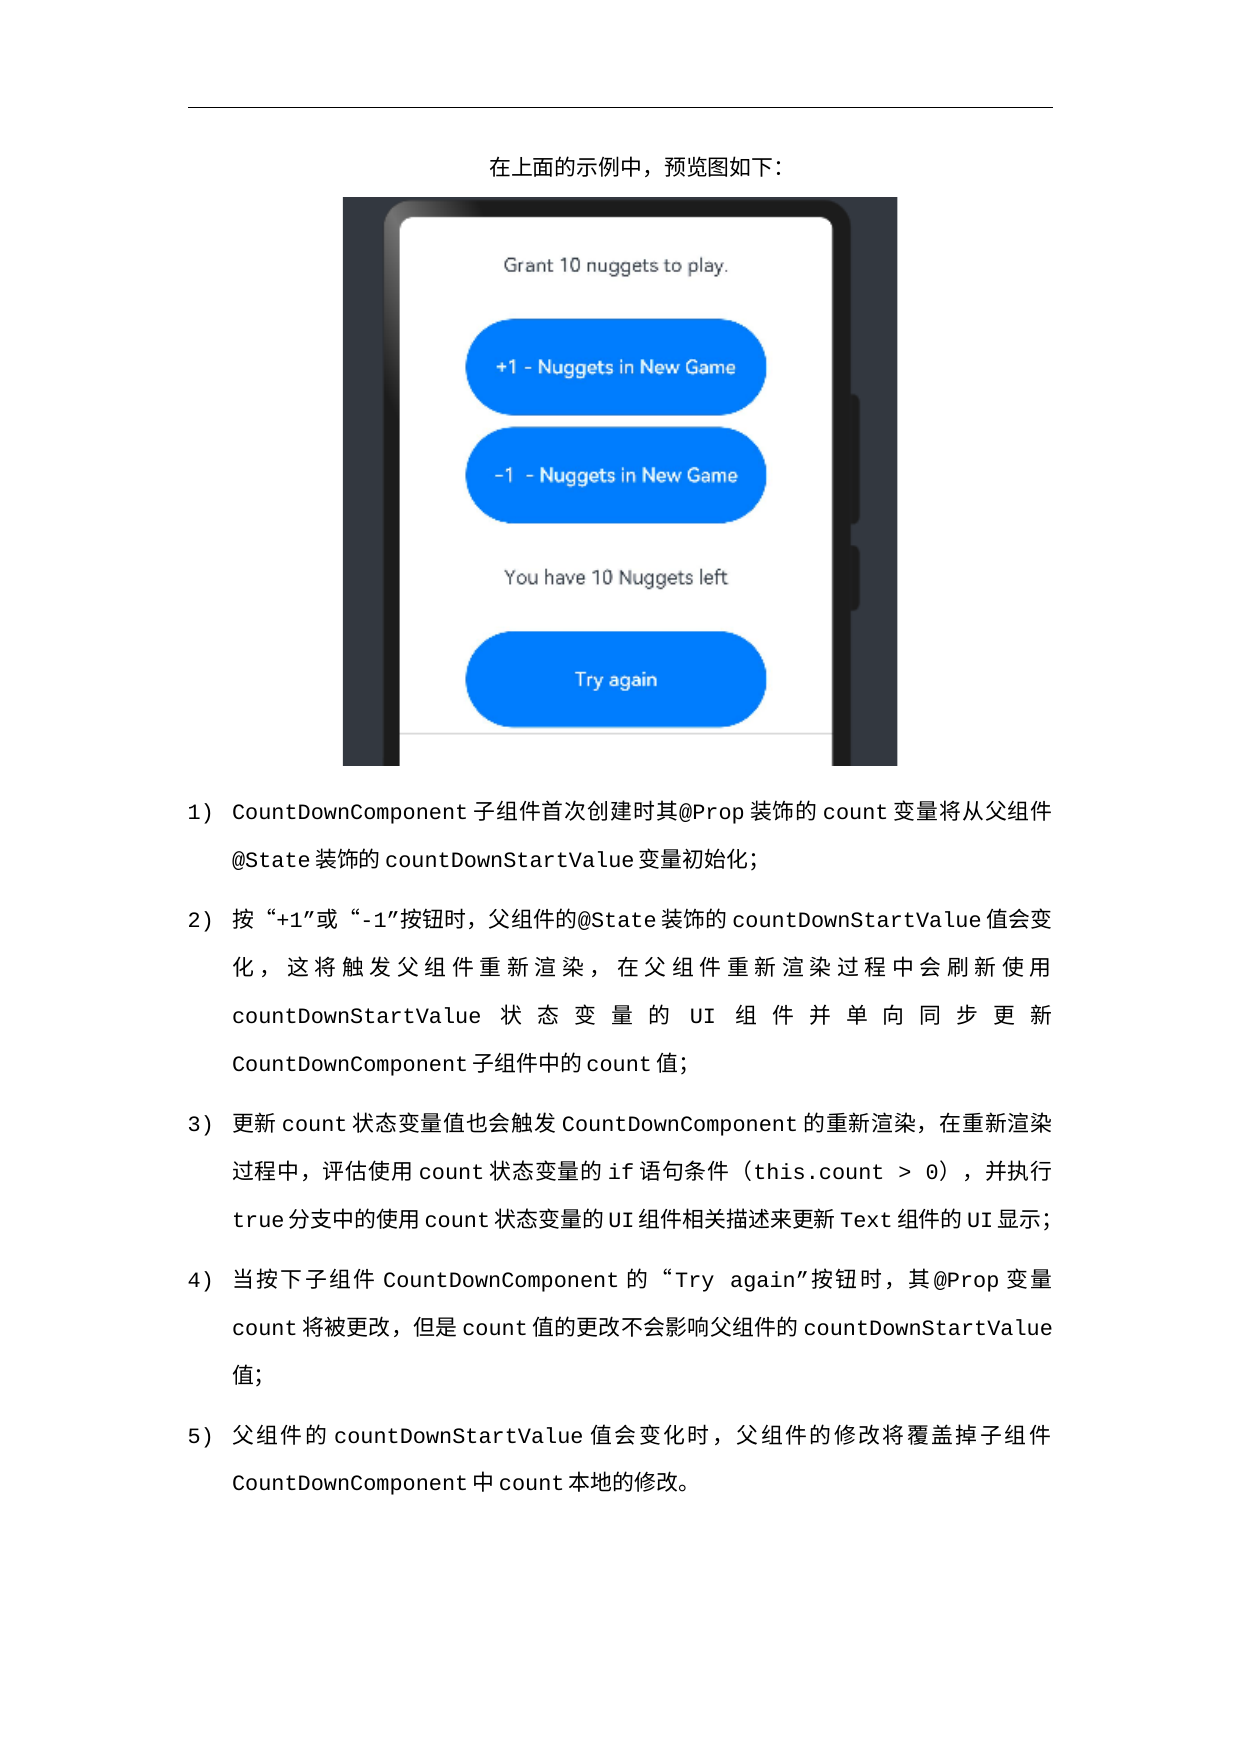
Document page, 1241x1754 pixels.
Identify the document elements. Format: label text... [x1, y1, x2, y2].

list 父组件的countDownStartValue值会变化时，父组件的修改将覆盖掉子组件CountDownComponent中count本地的修改。 [187, 1418, 1053, 1497]
picture [342, 197, 898, 766]
list 更新count状态变量值也会触发CountDownComponent的重新渲染，在重新渲染过程中，评估使用count状态变量的if语句条件（this.count > 0），并执行true分支中的使用count状态变量的UI组件相关描述来更新Text组件的UI显示； [187, 1106, 1053, 1233]
list CountDownComponent子组件首次创建时其@Prop装饰的count变量将从父组件@State装饰的countDownStartValue变量初始化； [187, 794, 1053, 874]
list 当按下子组件CountDownComponent的“Try again”按钮时，其@Prop变量count将被更改，但是count值的更改不会影响父组件的countDownStartValue值； [187, 1262, 1053, 1389]
list 按“+1”或“-1”按钮时，父组件的@State装饰的countDownStartValue值会变化，这将触发父组件重新渲染，在父组件重新渲染过程中会刷新使用countDownStartValue状态变量的UI组件并单向同步更新CountDownComponent子组件中的count值； [187, 902, 1053, 1077]
